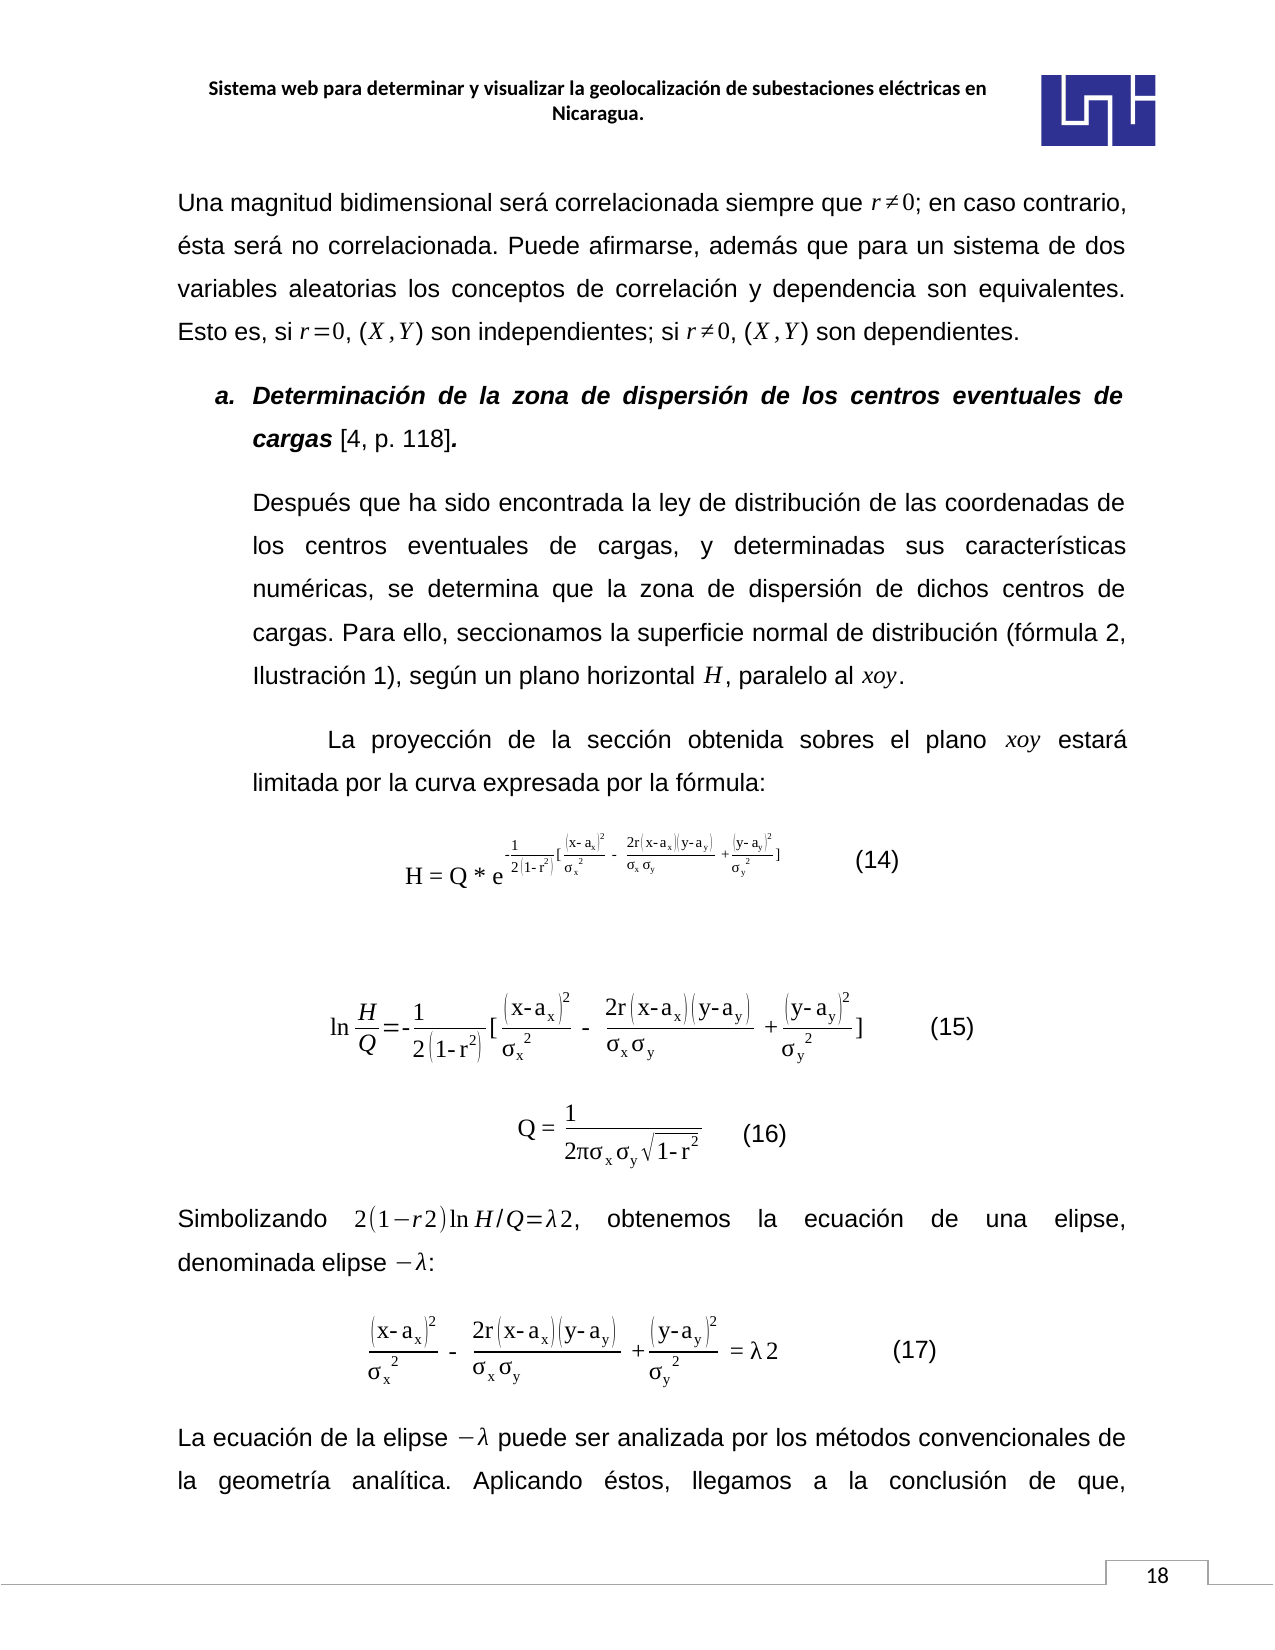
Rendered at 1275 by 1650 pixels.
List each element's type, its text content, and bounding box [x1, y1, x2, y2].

text (15) [177, 989, 1127, 1065]
text Una magnitud bidimensional será correlacionada siempre que ; en caso contrario, ésta será no correlacionada. Puede afirmarse, además que para un sistema de dos variables aleatorias los conceptos de correlación y dependencia son equivalentes. Esto es, si , () son independientes; si , () son dependientes. [177, 188, 1127, 346]
text Simbolizando , obtenemos la ecuación de una elipse, denominada elipse : [177, 1204, 1127, 1277]
text Después que ha sido encontrada la ley de distribución de las coordenadas de los centros eventuales de cargas, y determinadas sus características numéricas, se determina que la zona de dispersión de dichos centros de cargas. Para ello, seccionamos la superficie normal de distribución (fórmula 2, Ilustración 1), según un plano horizontal , paralelo al . [252, 488, 1127, 689]
text (16) [177, 1100, 1127, 1169]
list Determinación de la zona de dispersión de los centros eventuales de cargas . [215, 381, 1127, 453]
picture [1041, 75, 1156, 146]
text (17) [177, 1312, 1127, 1388]
text La proyección de la sección obtenida sobres el plano estará limitada por la curva expresada por la fórmula: [252, 724, 1127, 796]
text (14) [177, 832, 1127, 890]
